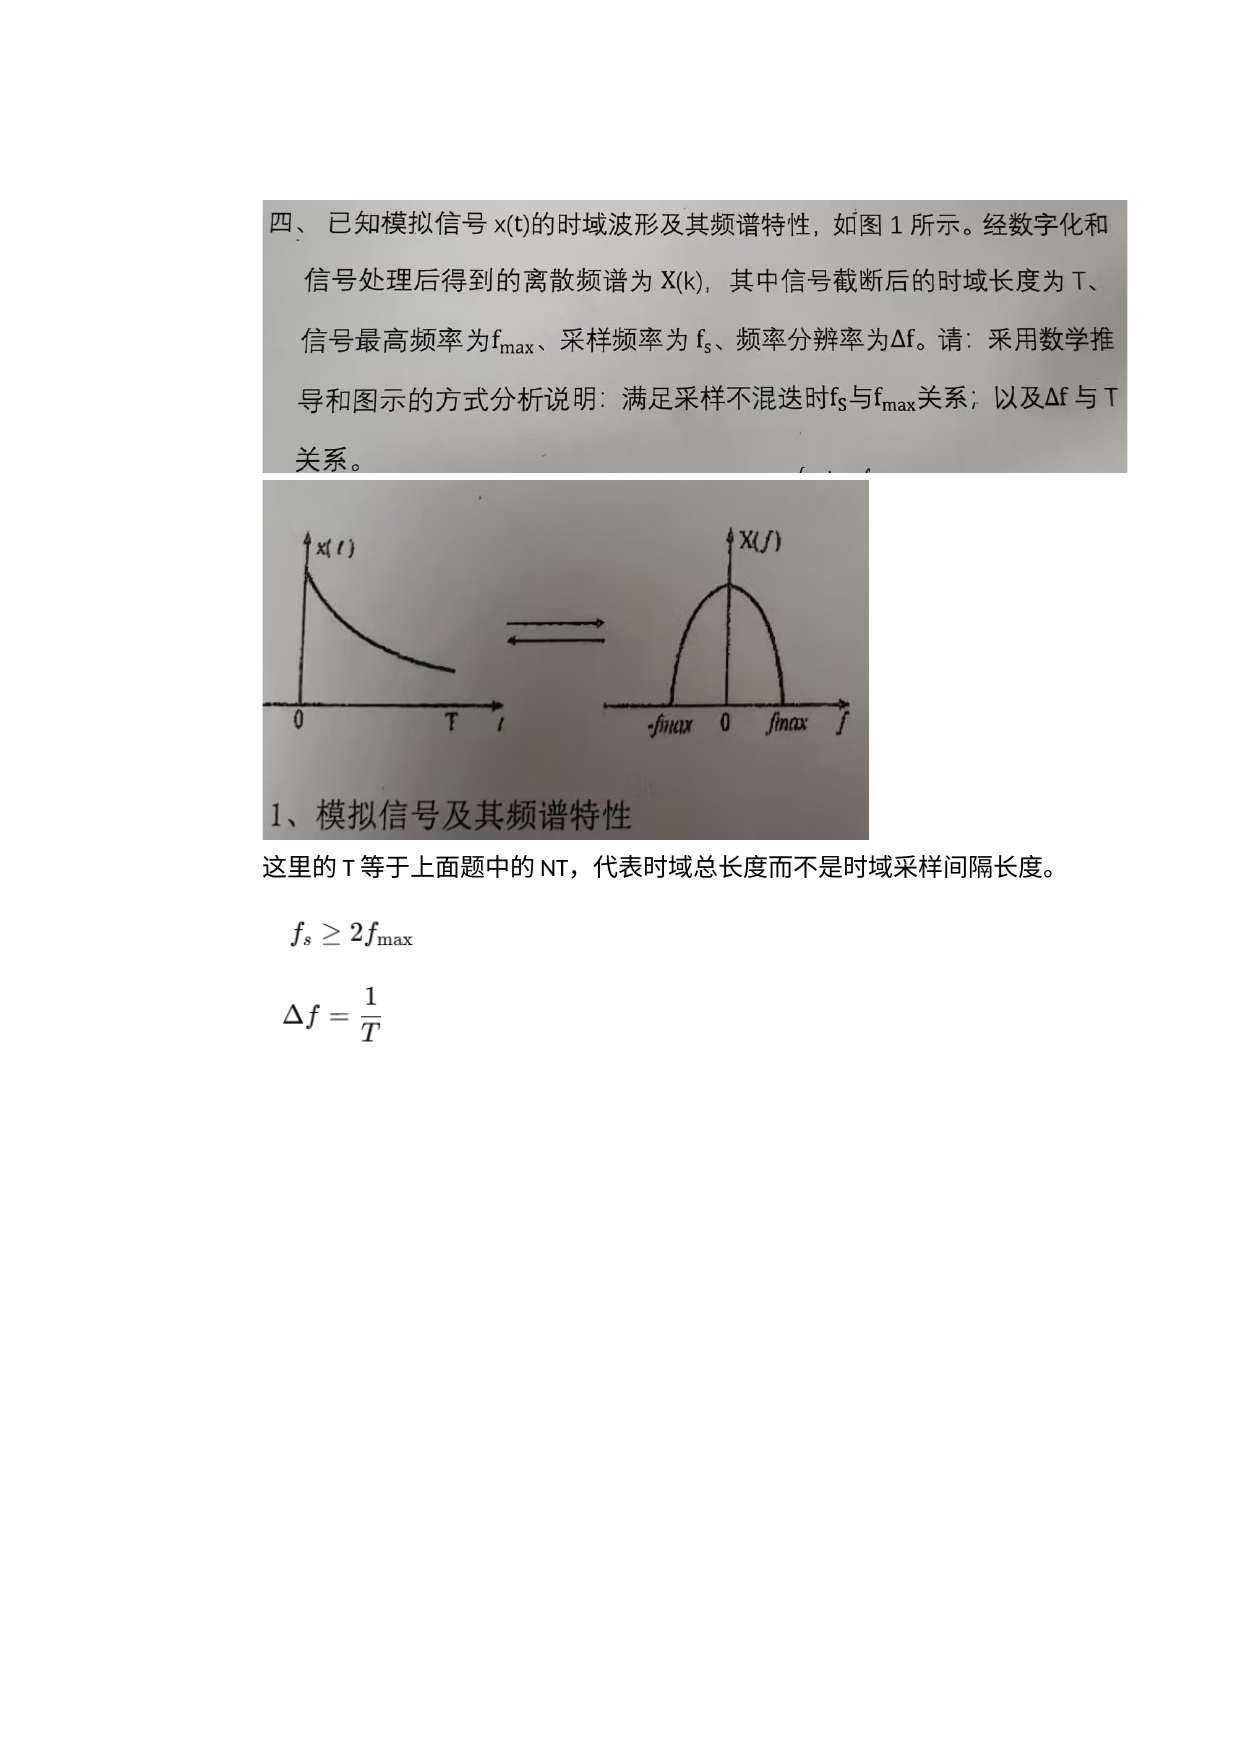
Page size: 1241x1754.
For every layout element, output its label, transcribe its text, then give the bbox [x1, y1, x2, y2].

picture [262, 480, 869, 840]
text 这里的T等于上面题中的NT，代表时域总长度而不是时域采样间隔长度。 [187, 848, 1053, 884]
picture [262, 200, 1128, 473]
picture [262, 967, 400, 1053]
picture [262, 892, 427, 960]
